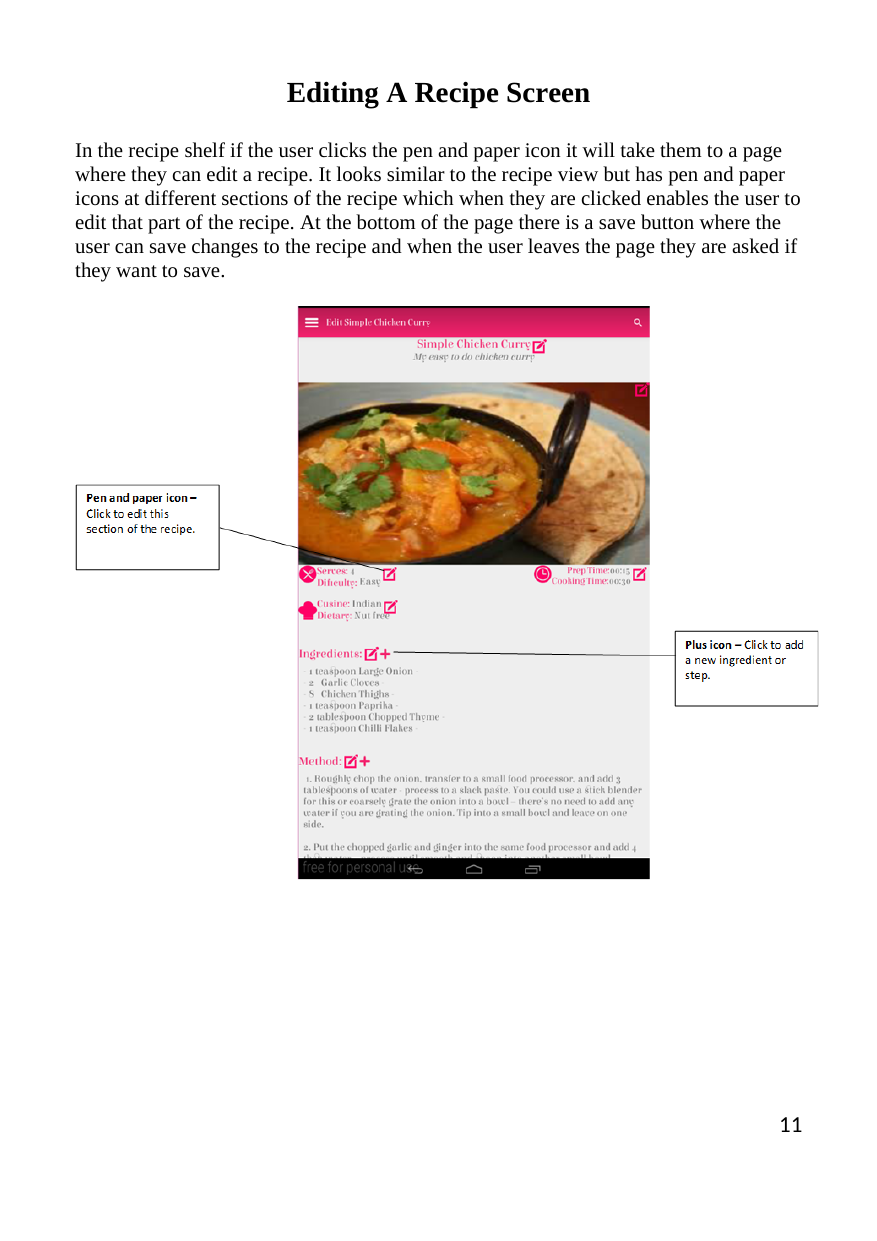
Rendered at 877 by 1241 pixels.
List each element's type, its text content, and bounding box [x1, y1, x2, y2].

picture [75, 306, 819, 880]
text In the recipe shelf if the user clicks the pen and paper icon it will take them to a page where they can edit a recipe. It looks similar to the recipe view but has pen and paper icons at different sections of the recipe which when they are clicked enables the user to edit that part of the recipe. At the bottom of the page there is a save button where the user can save changes to the recipe and when the user leaves the page they are asked if they want to save. [75, 137, 802, 282]
subtitle Editing A Recipe Screen [75, 75, 802, 108]
